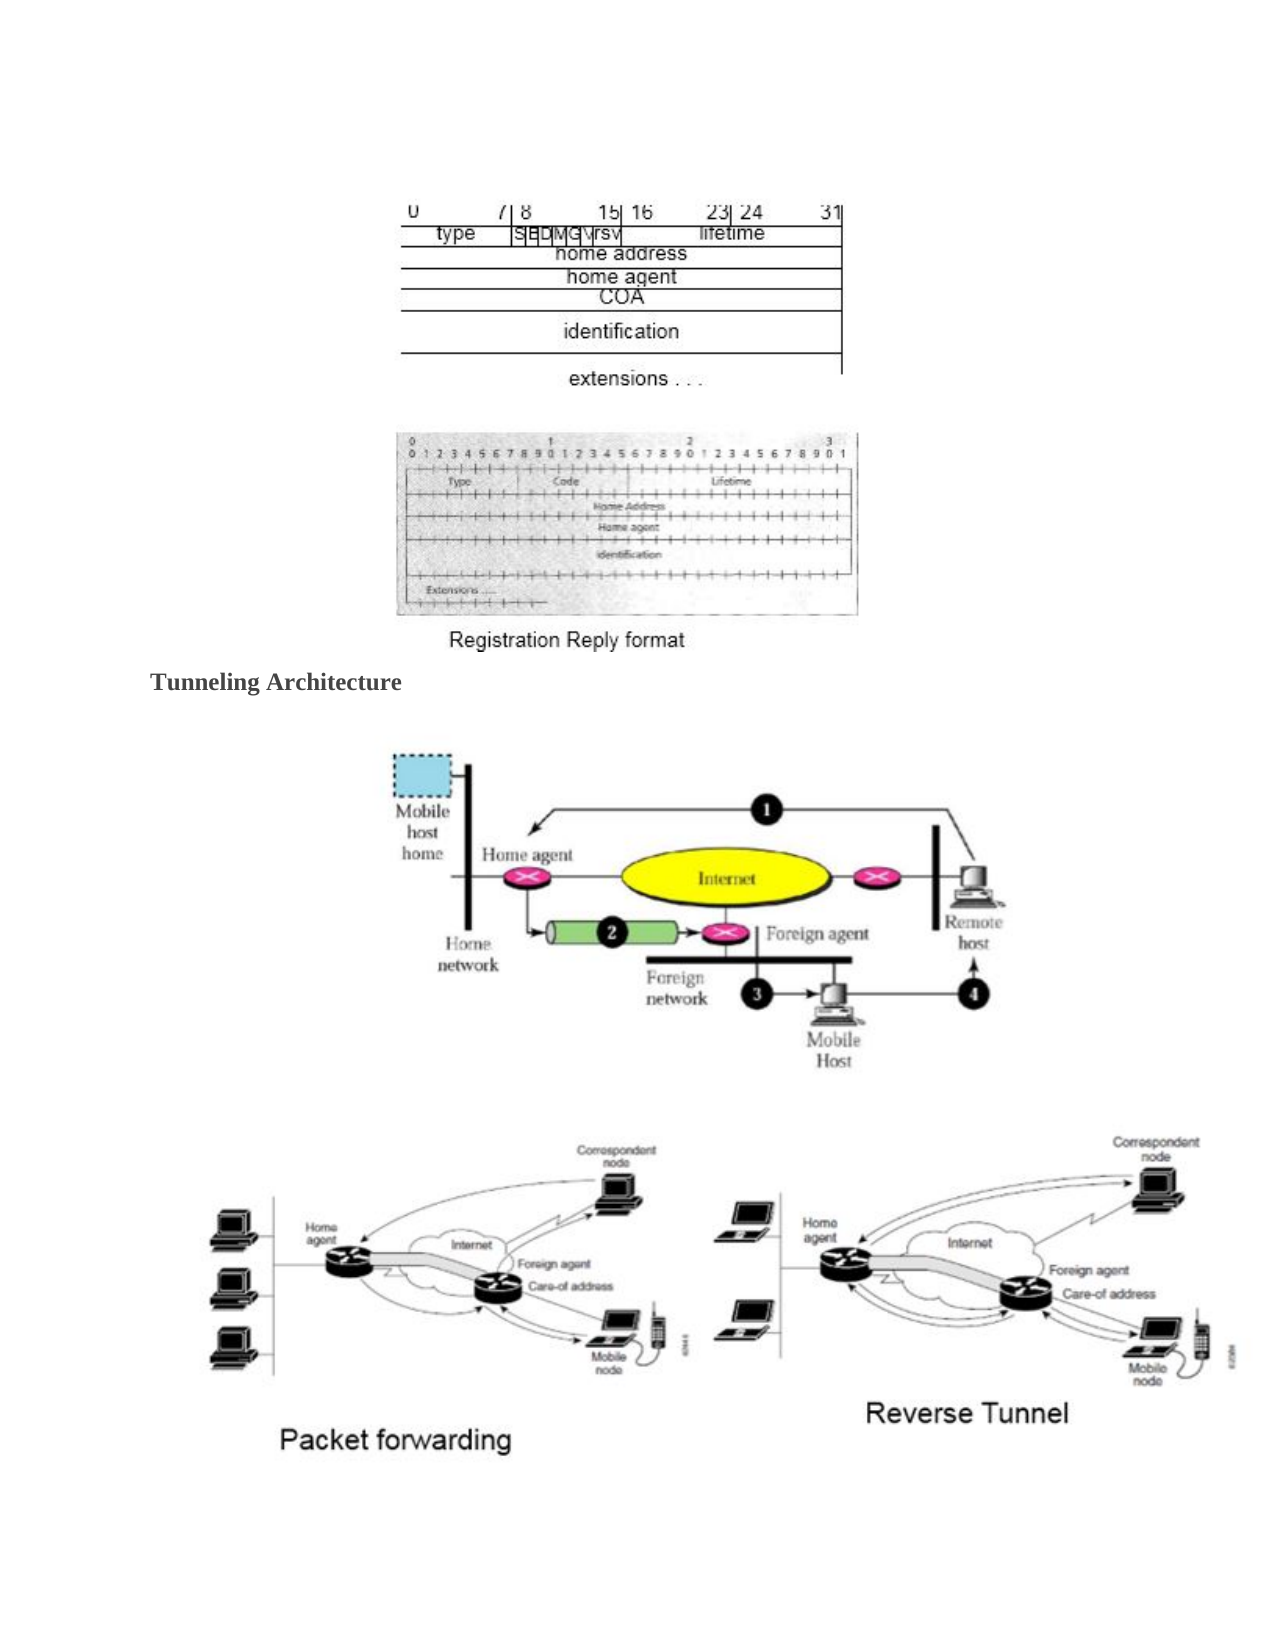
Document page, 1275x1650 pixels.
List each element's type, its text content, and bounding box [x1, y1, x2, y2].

picture [370, 150, 889, 652]
text Tunneling Architecture [150, 667, 1109, 696]
picture [150, 711, 1263, 1492]
